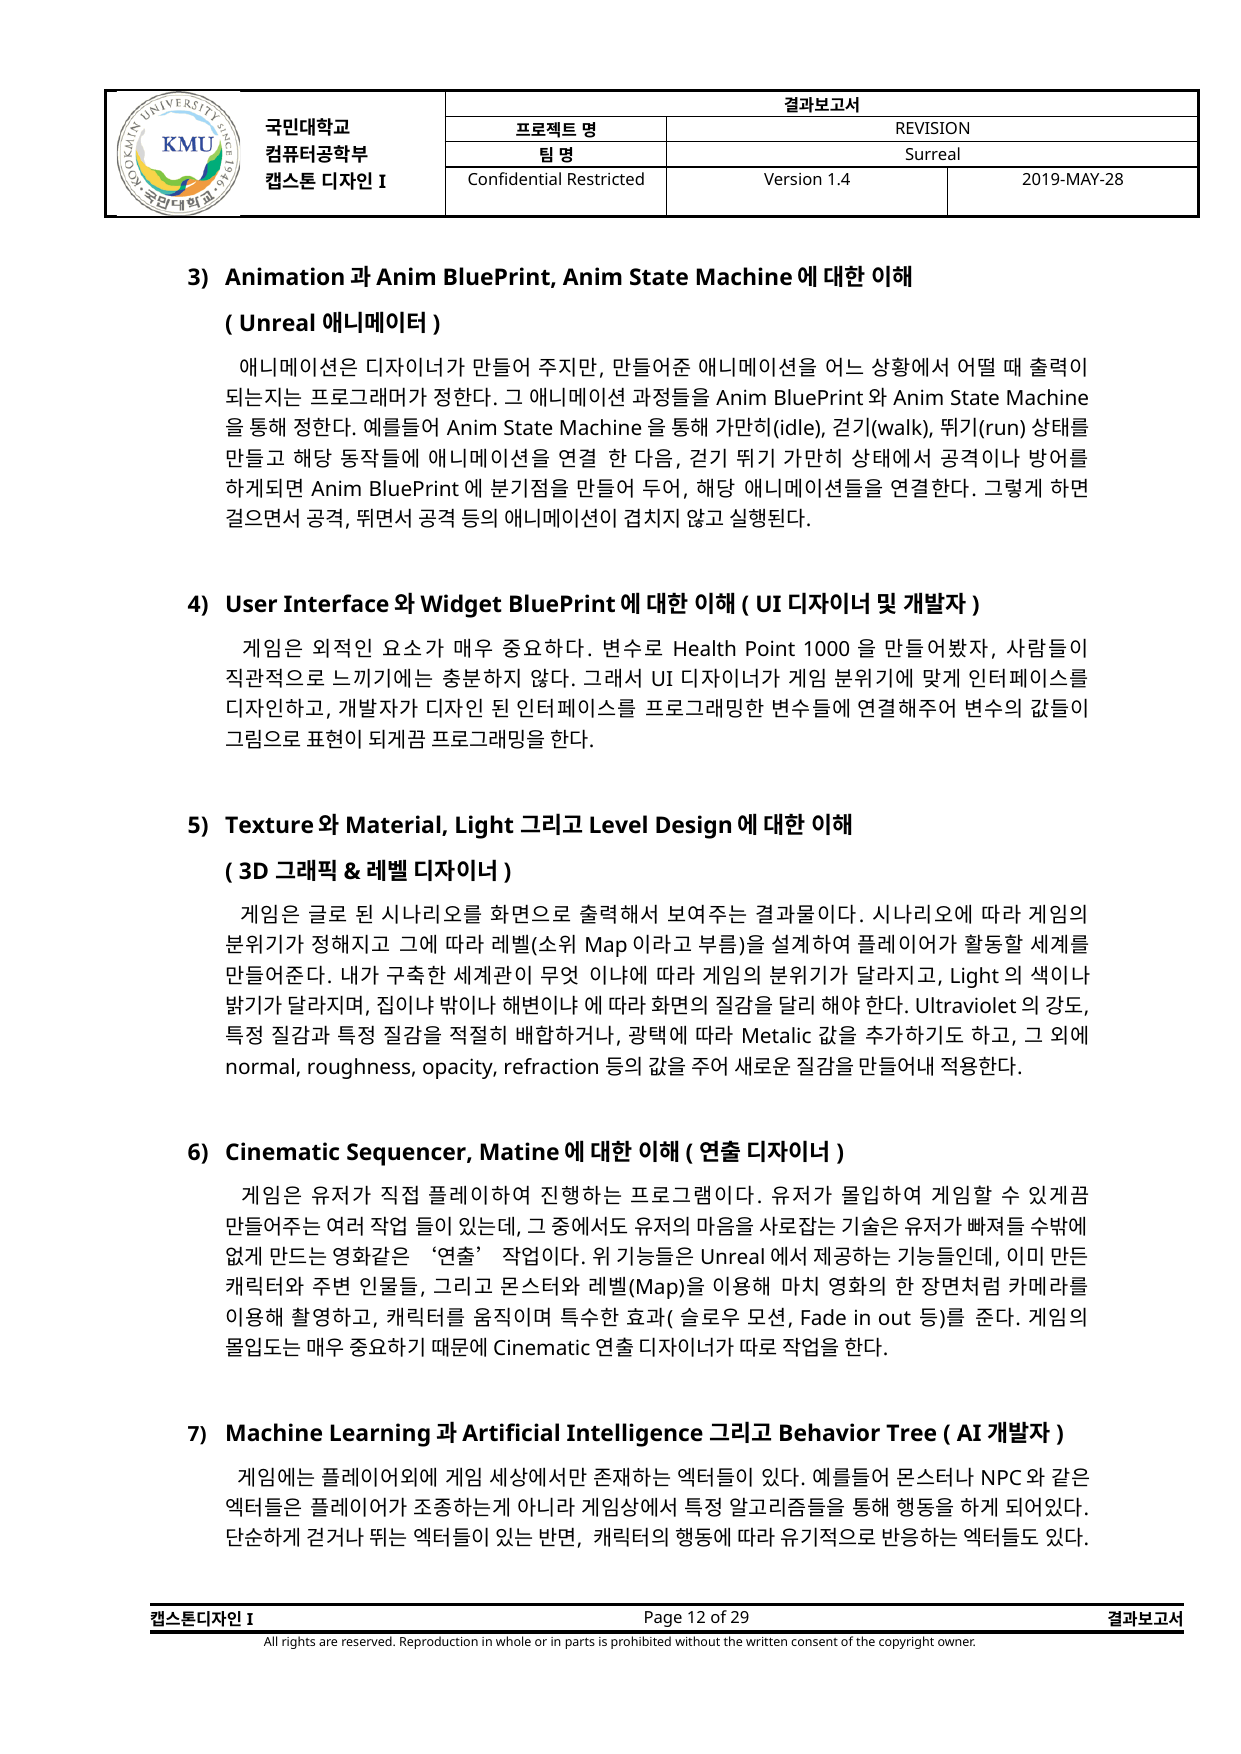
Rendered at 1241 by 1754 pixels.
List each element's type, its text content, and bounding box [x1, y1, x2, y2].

list Animation과 Anim BluePrint, Anim State Machine에 대한 이해 [187, 259, 1090, 293]
text 애니메이션은 디자이너가 만들어 주지만, 만들어준 애니메이션을 어느 상황에서 어떨 때 출력이 되는지는 프로그래머가 정한다. 그 애니메이션 과정들을 Anim BluePrint와 Anim State Machine을 통해 정한다. 예를들어 Anim State Machine을 통해 가만히(idle), 걷기(walk), 뛰기(run) 상태를 만들고 해당 동작들에 애니메이션을 연결 한 다음, 걷기 뛰기 가만히 상태에서 공격이나 방어를 하게되면 Anim BluePrint에 분기점을 만들어 두어, 해당 애니메이션들을 연결한다. 그렇게 하면 걸으면서 공격, 뛰면서 공격 등의 애니메이션이 겹치지 않고 실행된다. [225, 351, 1090, 533]
text ( 3D 그래픽 & 레벨 디자이너 ) [225, 853, 1090, 886]
list User Interface와 Widget BluePrint에 대한 이해 ( UI 디자이너 및 개발자 ) [187, 586, 1090, 619]
text ( Unreal 애니메이터 ) [225, 305, 1090, 338]
picture [116, 91, 241, 216]
list Texture와 Material, Light 그리고 Level Design에 대한 이해 [187, 807, 1090, 840]
list Machine Learning과 Artificial Intelligence 그리고 Behavior Tree ( AI 개발자 ) [187, 1415, 1090, 1448]
text 게임은 글로 된 시나리오를 화면으로 출력해서 보여주는 결과물이다. 시나리오에 따라 게임의 분위기가 정해지고 그에 따라 레벨(소위 Map이라고 부름)을 설계하여 플레이어가 활동할 세계를 만들어준다. 내가 구축한 세계관이 무엇 이냐에 따라 게임의 분위기가 달라지고, Light의 색이나 밝기가 달라지며, 집이냐 밖이나 해변이냐 에 따라 화면의 질감을 달리 해야 한다. Ultraviolet의 강도, 특정 질감과 특정 질감을 적절히 배합하거나, 광택에 따라 Metalic 값을 추가하기도 하고, 그 외에 normal, roughness, opacity, refraction 등의 값을 주어 새로운 질감을 만들어내 적용한다. [225, 898, 1090, 1080]
list Cinematic Sequencer, Matine에 대한 이해 ( 연출 디자이너 ) [187, 1134, 1090, 1167]
text 게임은 유저가 직접 플레이하여 진행하는 프로그램이다. 유저가 몰입하여 게임할 수 있게끔 만들어주는 여러 작업 들이 있는데, 그 중에서도 유저의 마음을 사로잡는 기술은 유저가 빠져들 수밖에 없게 만드는 영화같은 ‘연출’ 작업이다. 위 기능들은 Unreal에서 제공하는 기능들인데, 이미 만든 캐릭터와 주변 인물들, 그리고 몬스터와 레벨(Map)을 이용해 마치 영화의 한 장면처럼 카메라를 이용해 촬영하고, 캐릭터를 움직이며 특수한 효과( 슬로우 모션, Fade in out 등)를 준다. 게임의 몰입도는 매우 중요하기 때문에 Cinematic 연출 디자이너가 따로 작업을 한다. [225, 1179, 1090, 1361]
text 게임은 외적인 요소가 매우 중요하다. 변수로 Health Point 1000을 만들어봤자, 사람들이 직관적으로 느끼기에는 충분하지 않다. 그래서 UI 디자이너가 게임 분위기에 맞게 인터페이스를 디자인하고, 개발자가 디자인 된 인터페이스를 프로그래밍한 변수들에 연결해주어 변수의 값들이 그림으로 표현이 되게끔 프로그래밍을 한다. [225, 632, 1090, 753]
